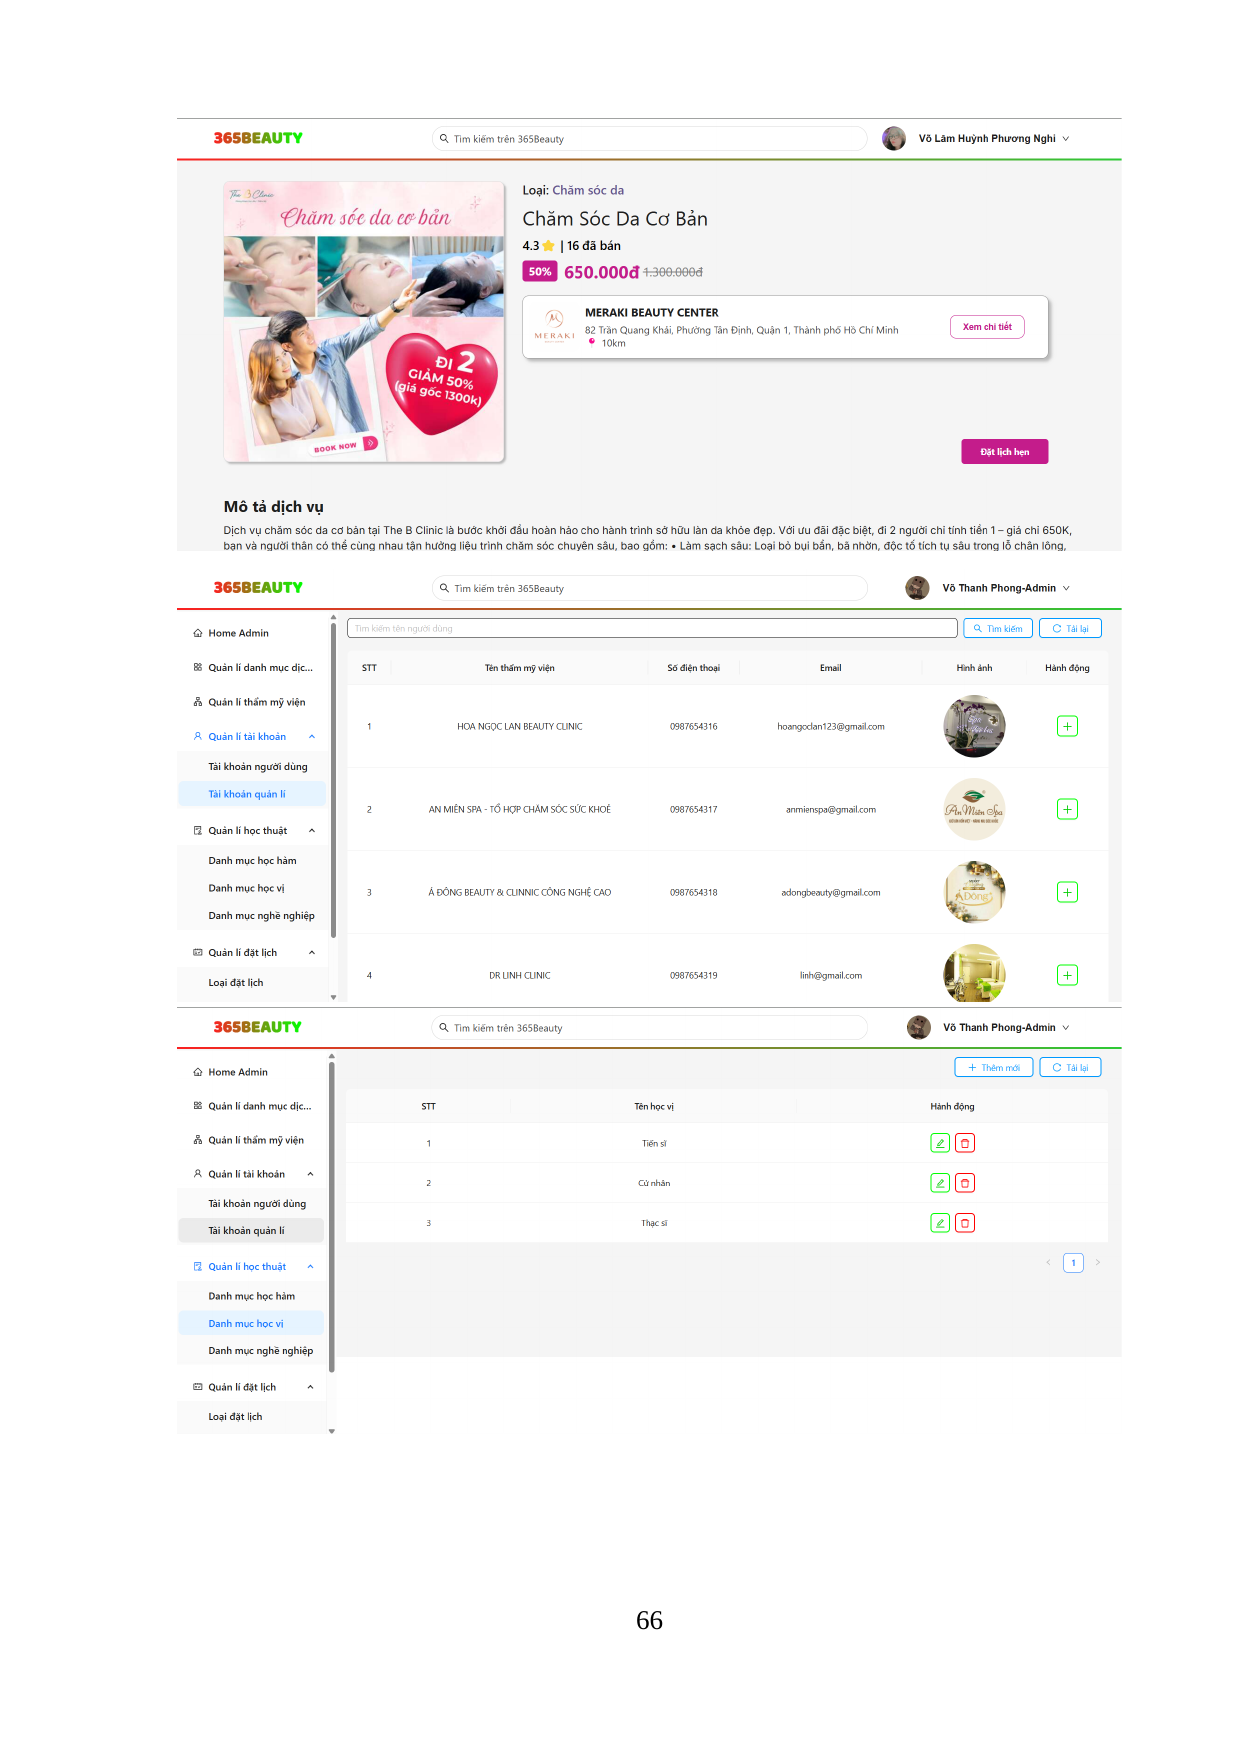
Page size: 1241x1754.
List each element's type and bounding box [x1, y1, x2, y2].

picture [177, 1007, 1122, 1434]
picture [177, 118, 1122, 551]
picture [177, 569, 1122, 1002]
